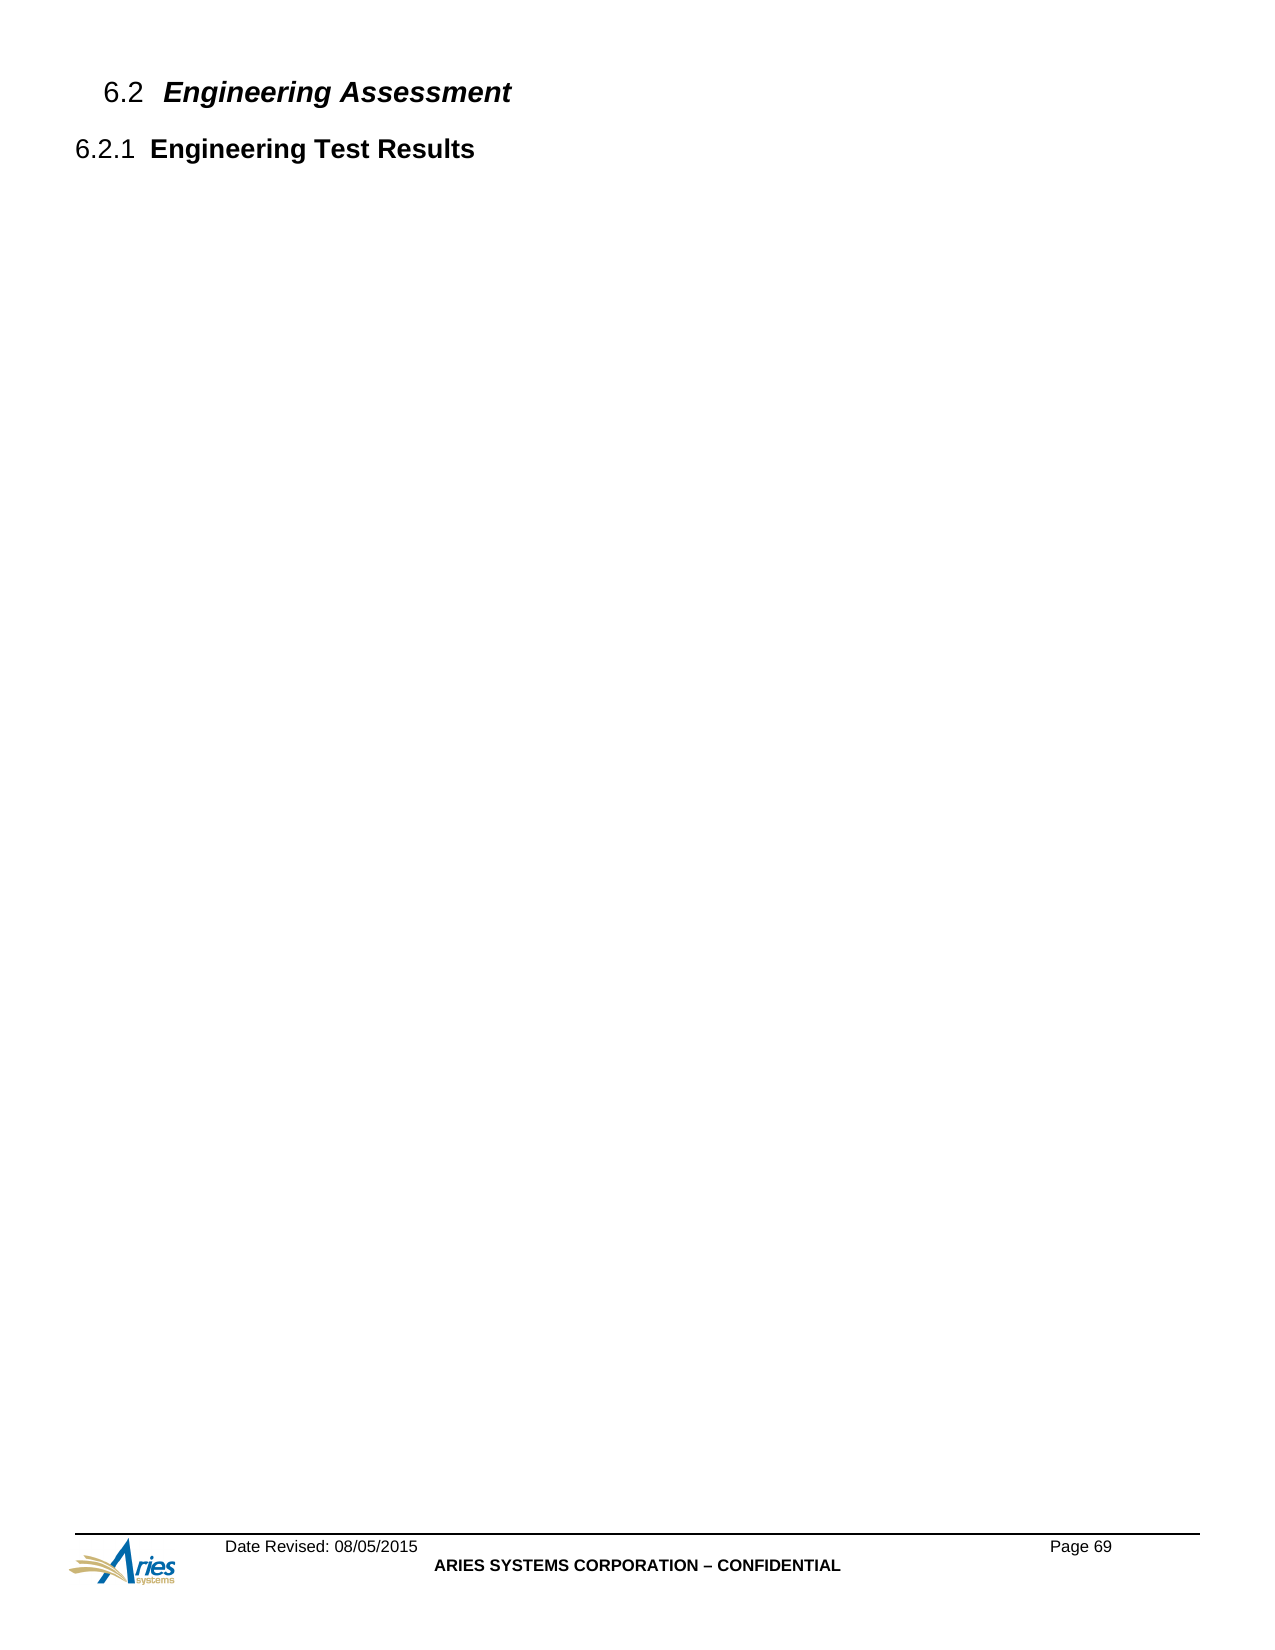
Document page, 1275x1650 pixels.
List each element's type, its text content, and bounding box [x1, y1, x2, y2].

subtitle Engineering Assessment [103, 75, 1200, 108]
picture [68, 1538, 175, 1585]
subtitle Engineering Test Results [75, 133, 1200, 165]
